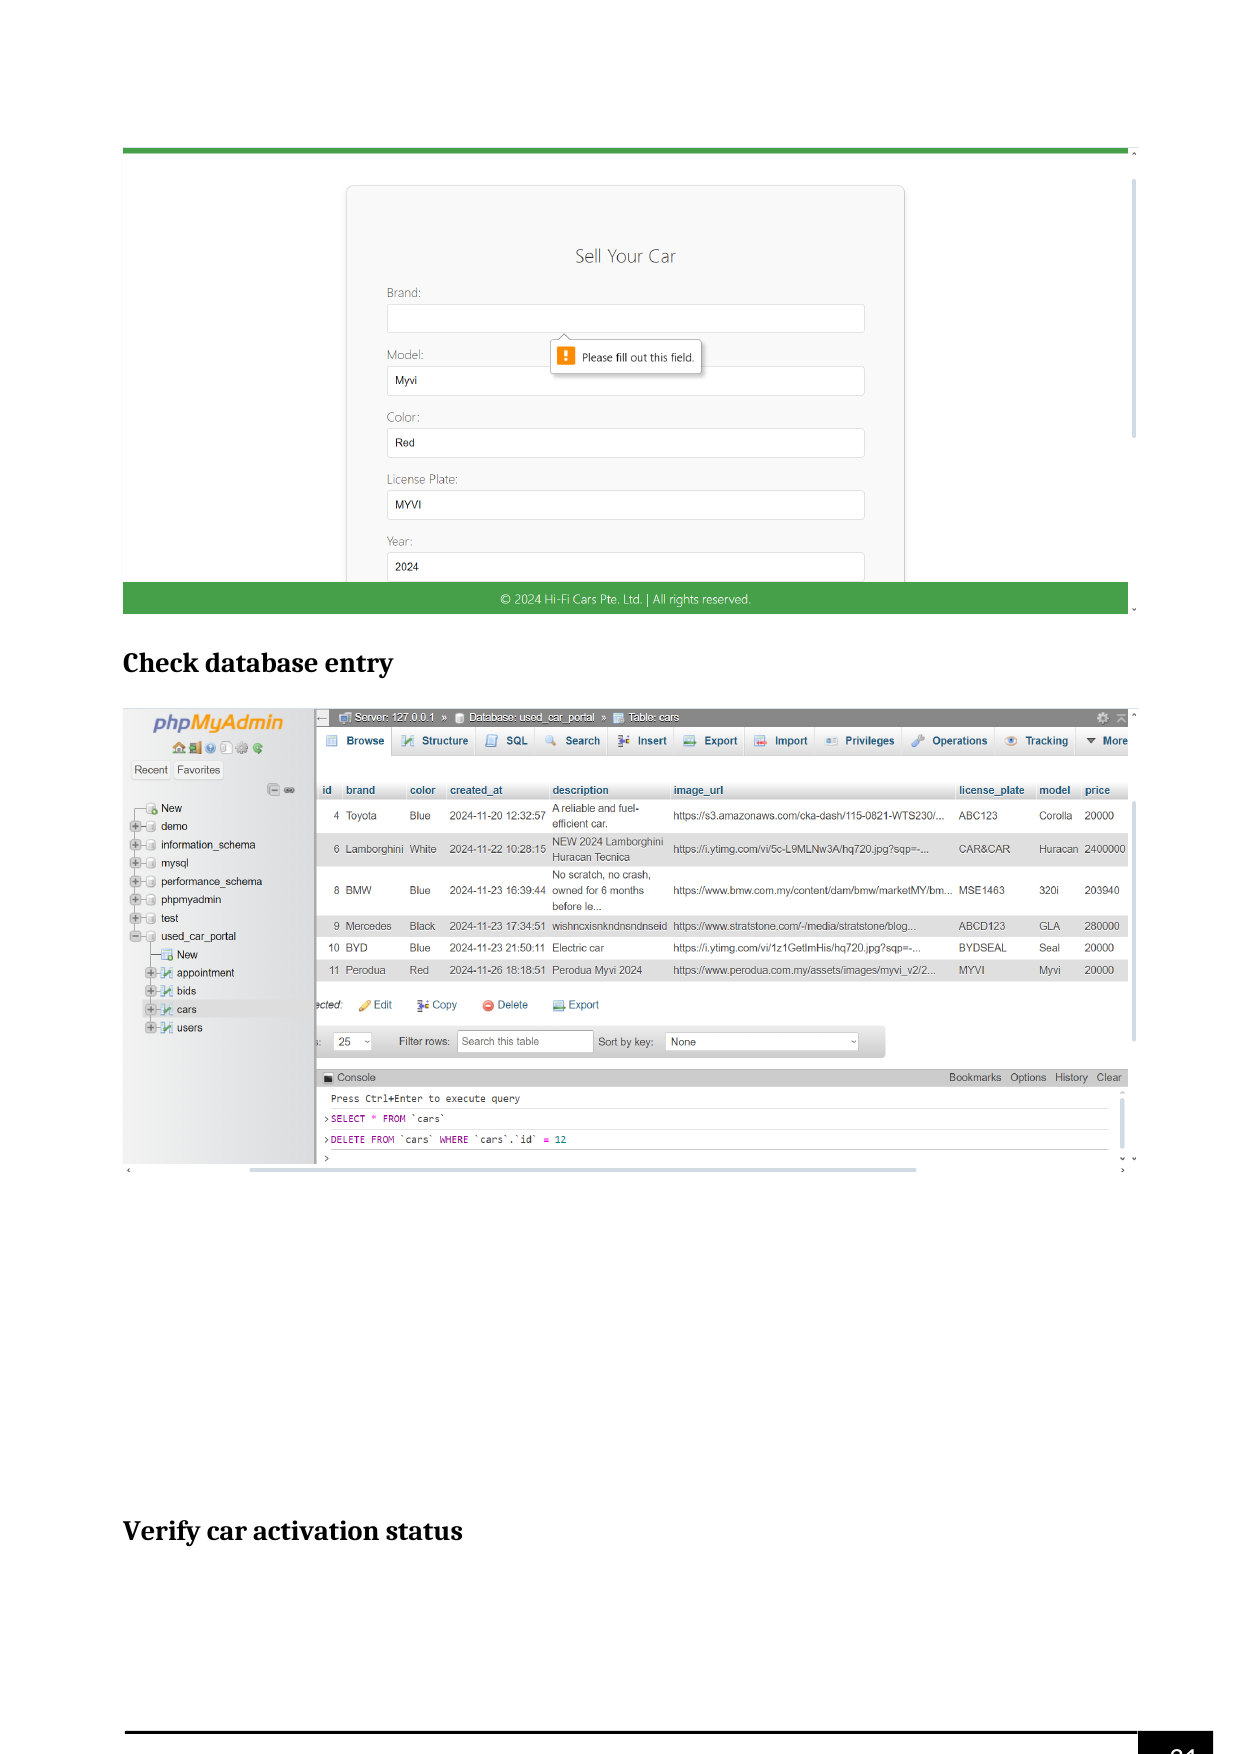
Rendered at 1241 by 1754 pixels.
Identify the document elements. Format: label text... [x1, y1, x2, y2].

text Check database entry [123, 647, 1138, 679]
text Verify car activation status [123, 1515, 1138, 1548]
picture [122, 147, 1139, 614]
picture [122, 708, 1139, 1175]
